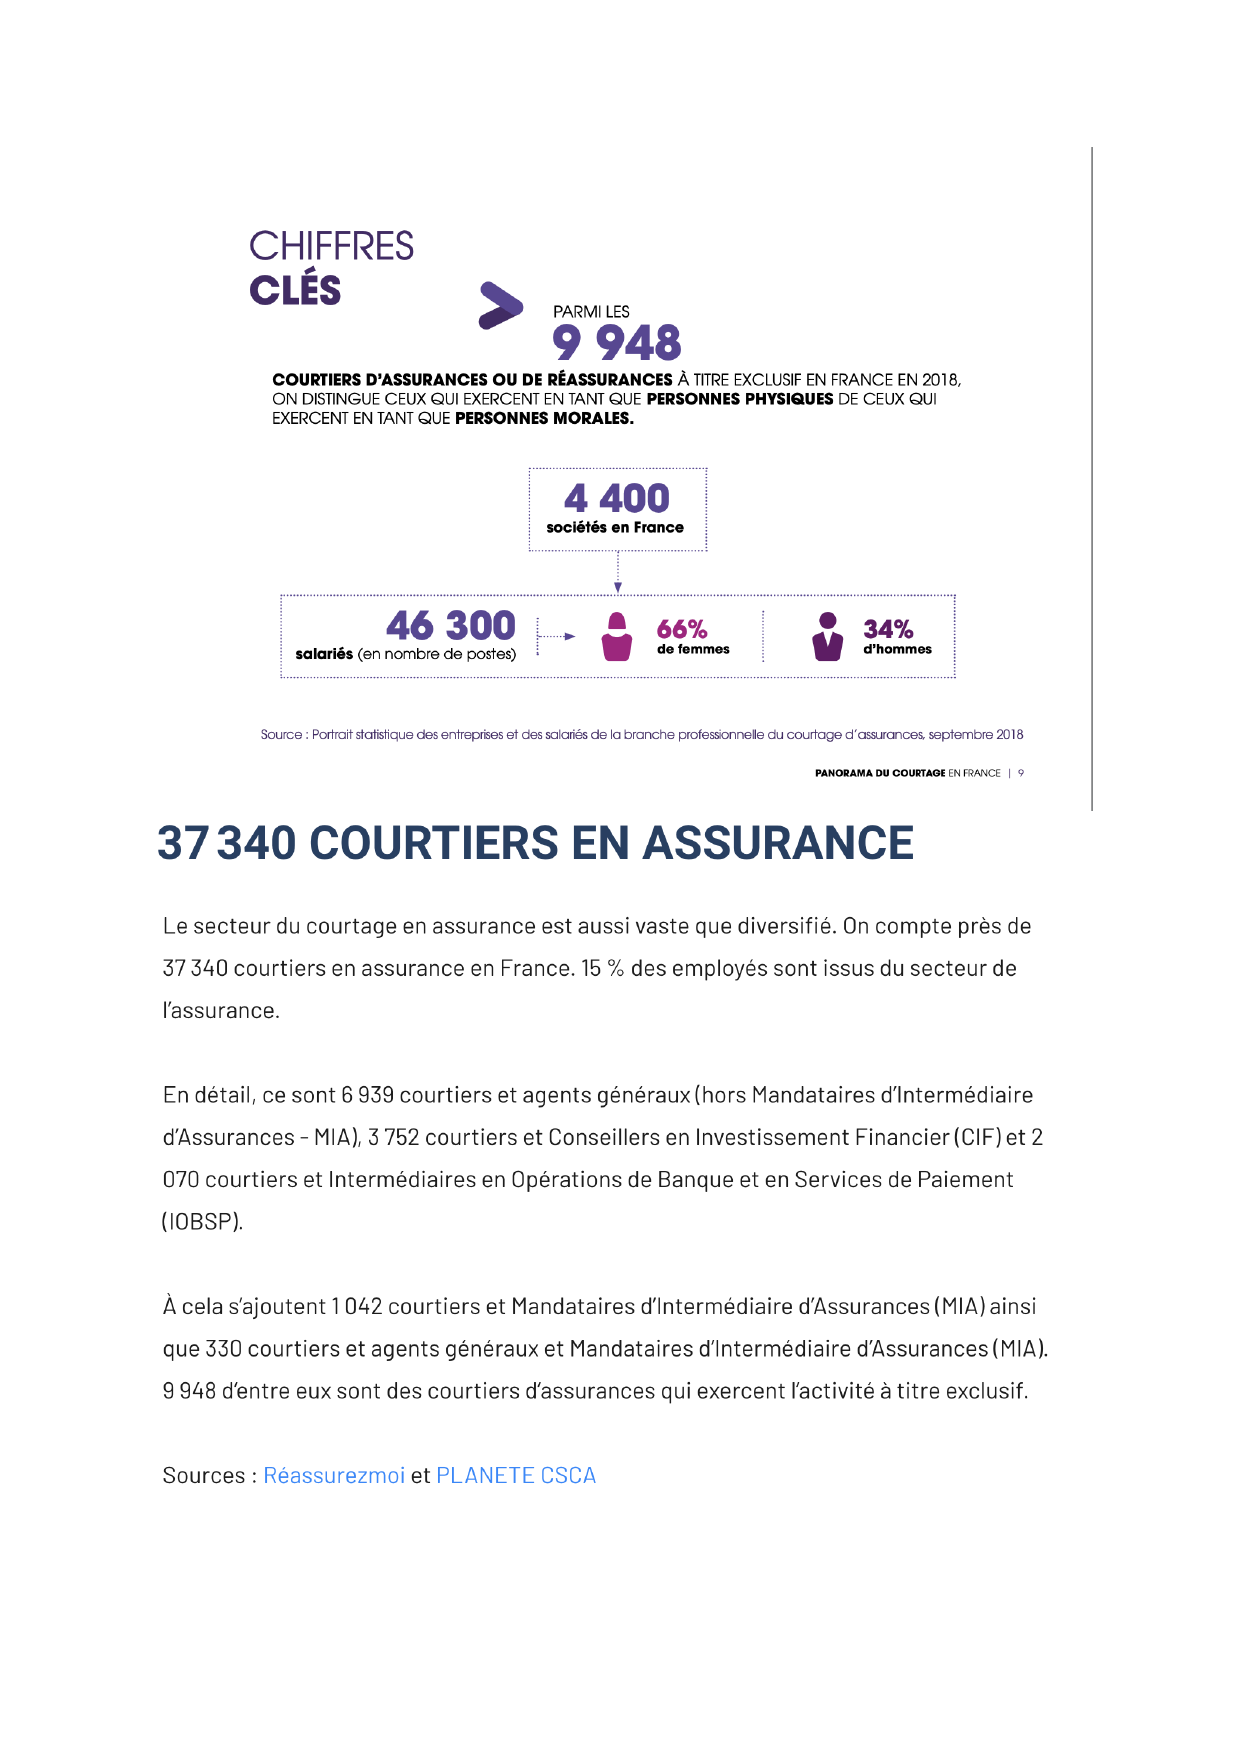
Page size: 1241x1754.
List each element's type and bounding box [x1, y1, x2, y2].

picture [147, 147, 1093, 1504]
